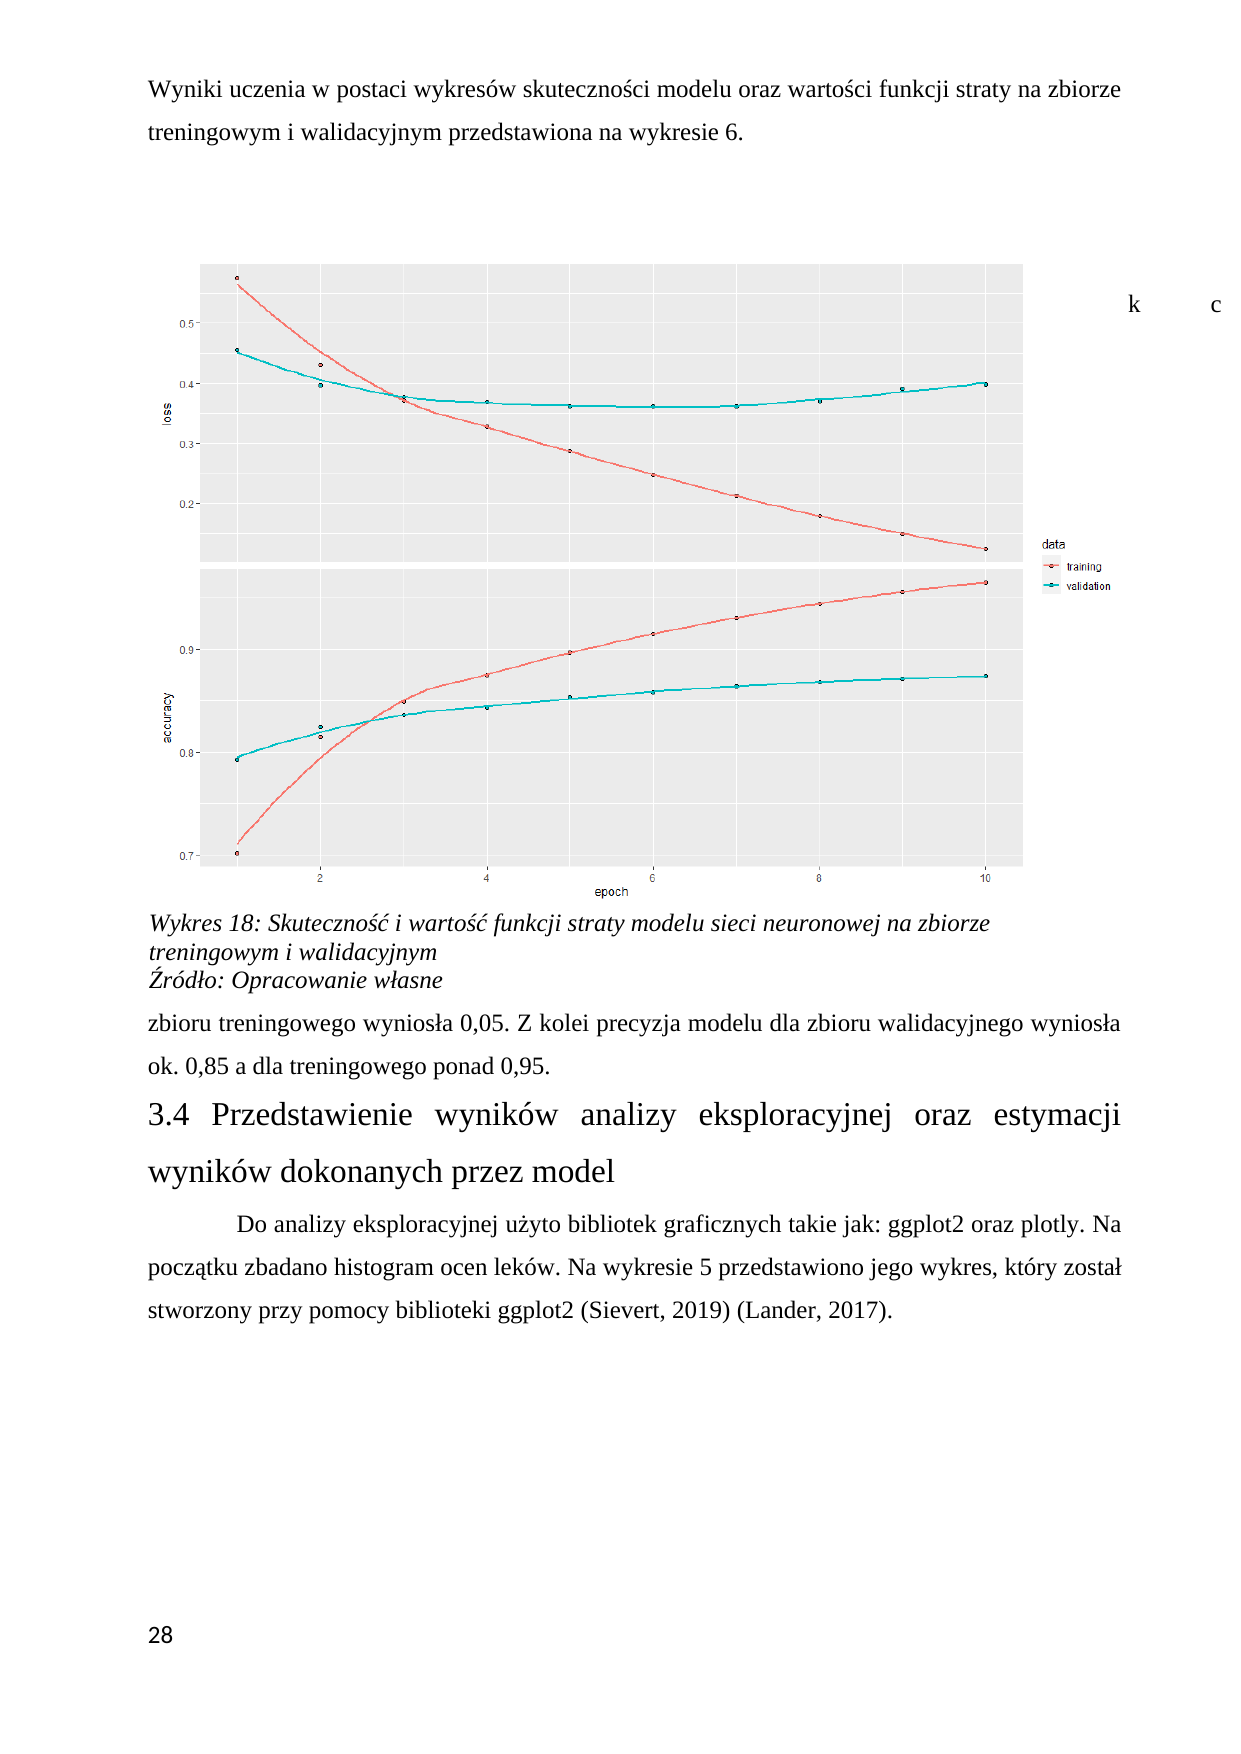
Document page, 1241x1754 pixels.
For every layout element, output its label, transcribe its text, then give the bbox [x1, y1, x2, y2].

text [148, 74, 1122, 146]
text Do analizy eksploracyjnej użyto bibliotek graficznych takie jak: ggplot2 oraz plotly. Na początku zbadano histogram ocen leków. Na wykresie 5 przedstawiono jego wykres, który został stworzony przy pomocy biblioteki ggplot2. [148, 1209, 1122, 1324]
text Wartość funkcji straty na zbiorze walidacyjnym wyniosła 0,4 w 10 epoce, zaś dla zbioru treningowego wyniosła 0,05. Z kolei precyzja modelu dla zbioru walidacyjnego wyniosła ok. 0,85 a dla treningowego ponad 0,95. [148, 904, 1122, 1079]
picture [148, 259, 1123, 904]
text 3.4 Przedstawienie wyników analizy eksploracyjnej oraz estymacji wyników dokonanych przez model [148, 1094, 1122, 1190]
